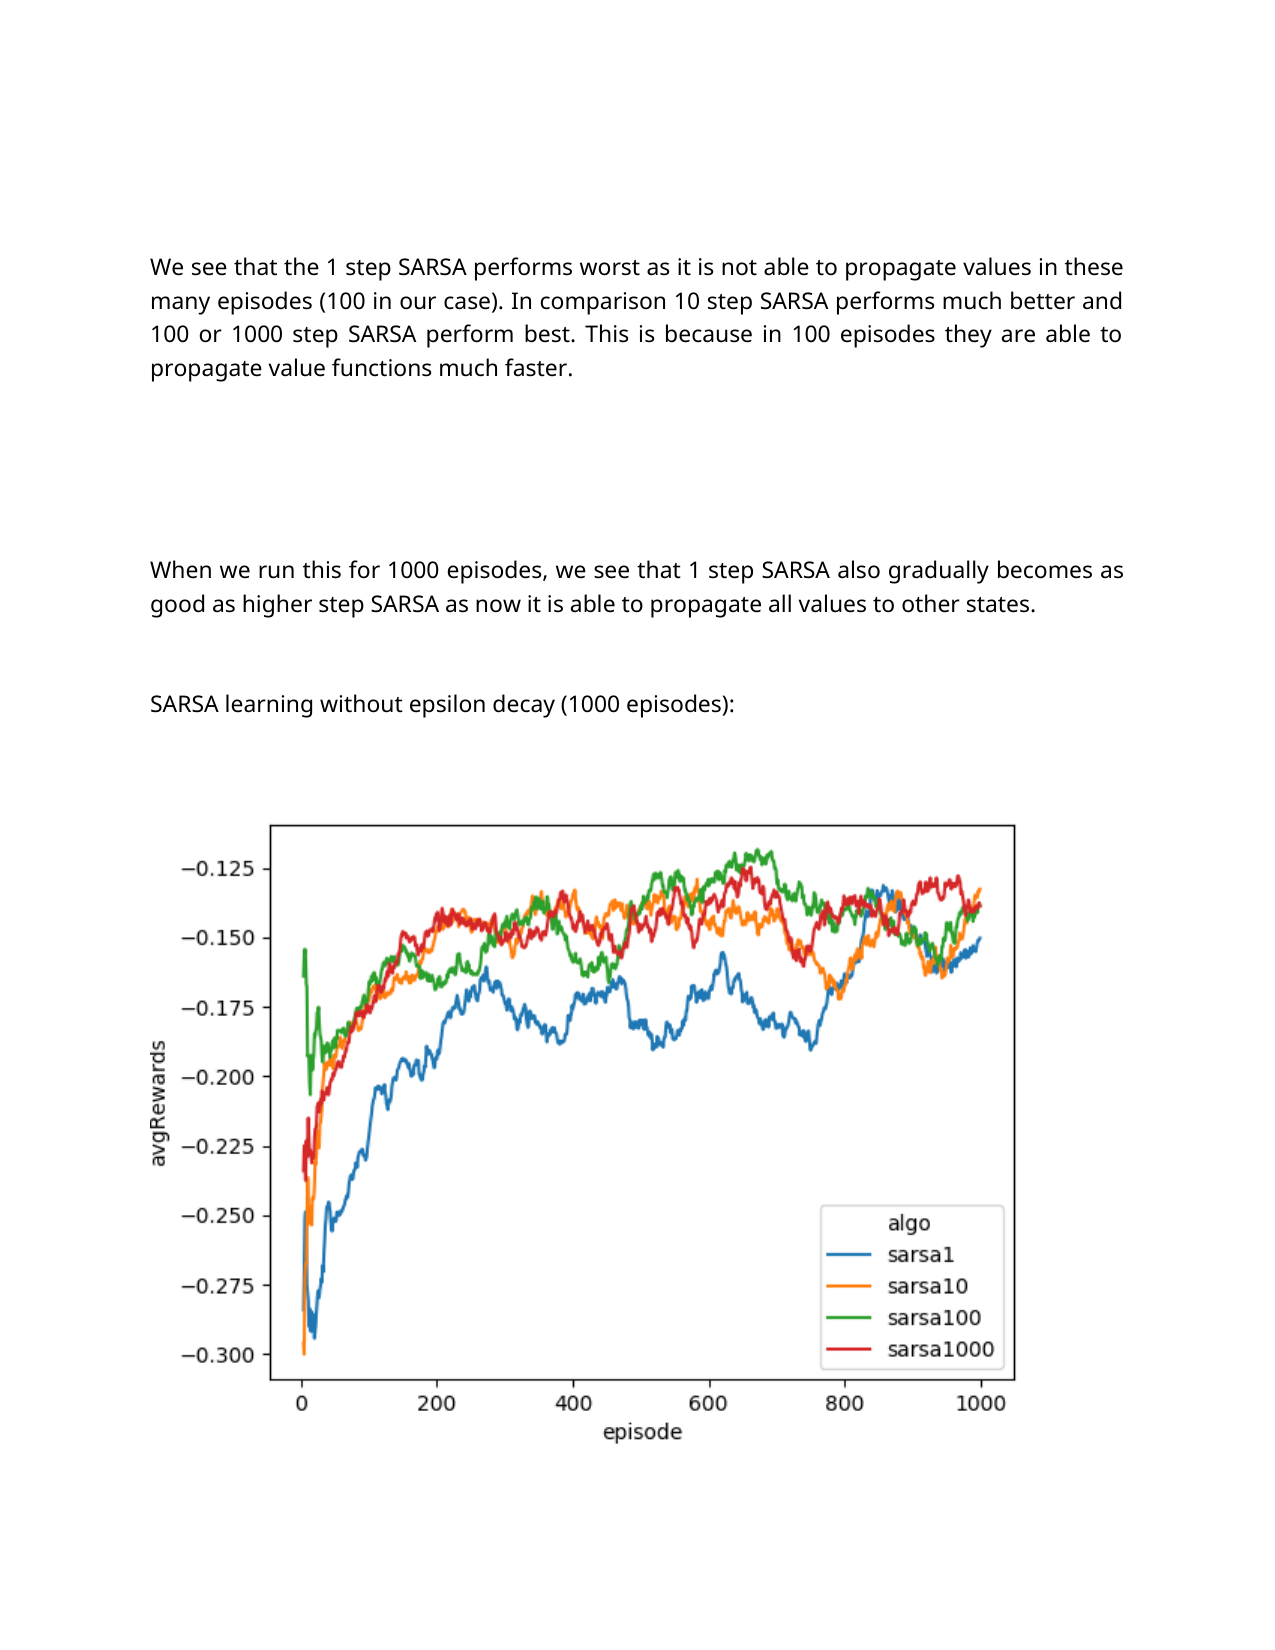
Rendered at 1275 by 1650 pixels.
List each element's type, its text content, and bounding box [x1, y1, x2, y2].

text We see that the 1 step SARSA performs worst as it is not able to propagate values in these many episodes (100 in our case). In comparison 10 step SARSA performs much better and 100 or 1000 step SARSA perform best. This is because in 100 episodes they are able to propagate value functions much faster. [150, 251, 1125, 383]
text When we run this for 1000 episodes, we see that 1 step SARSA also gradually becomes as good as higher step SARSA as now it is able to propagate all values to other states. [150, 554, 1125, 619]
text SARSA learning without epsilon decay (1000 episodes): [150, 688, 1125, 719]
picture [150, 738, 1110, 1459]
